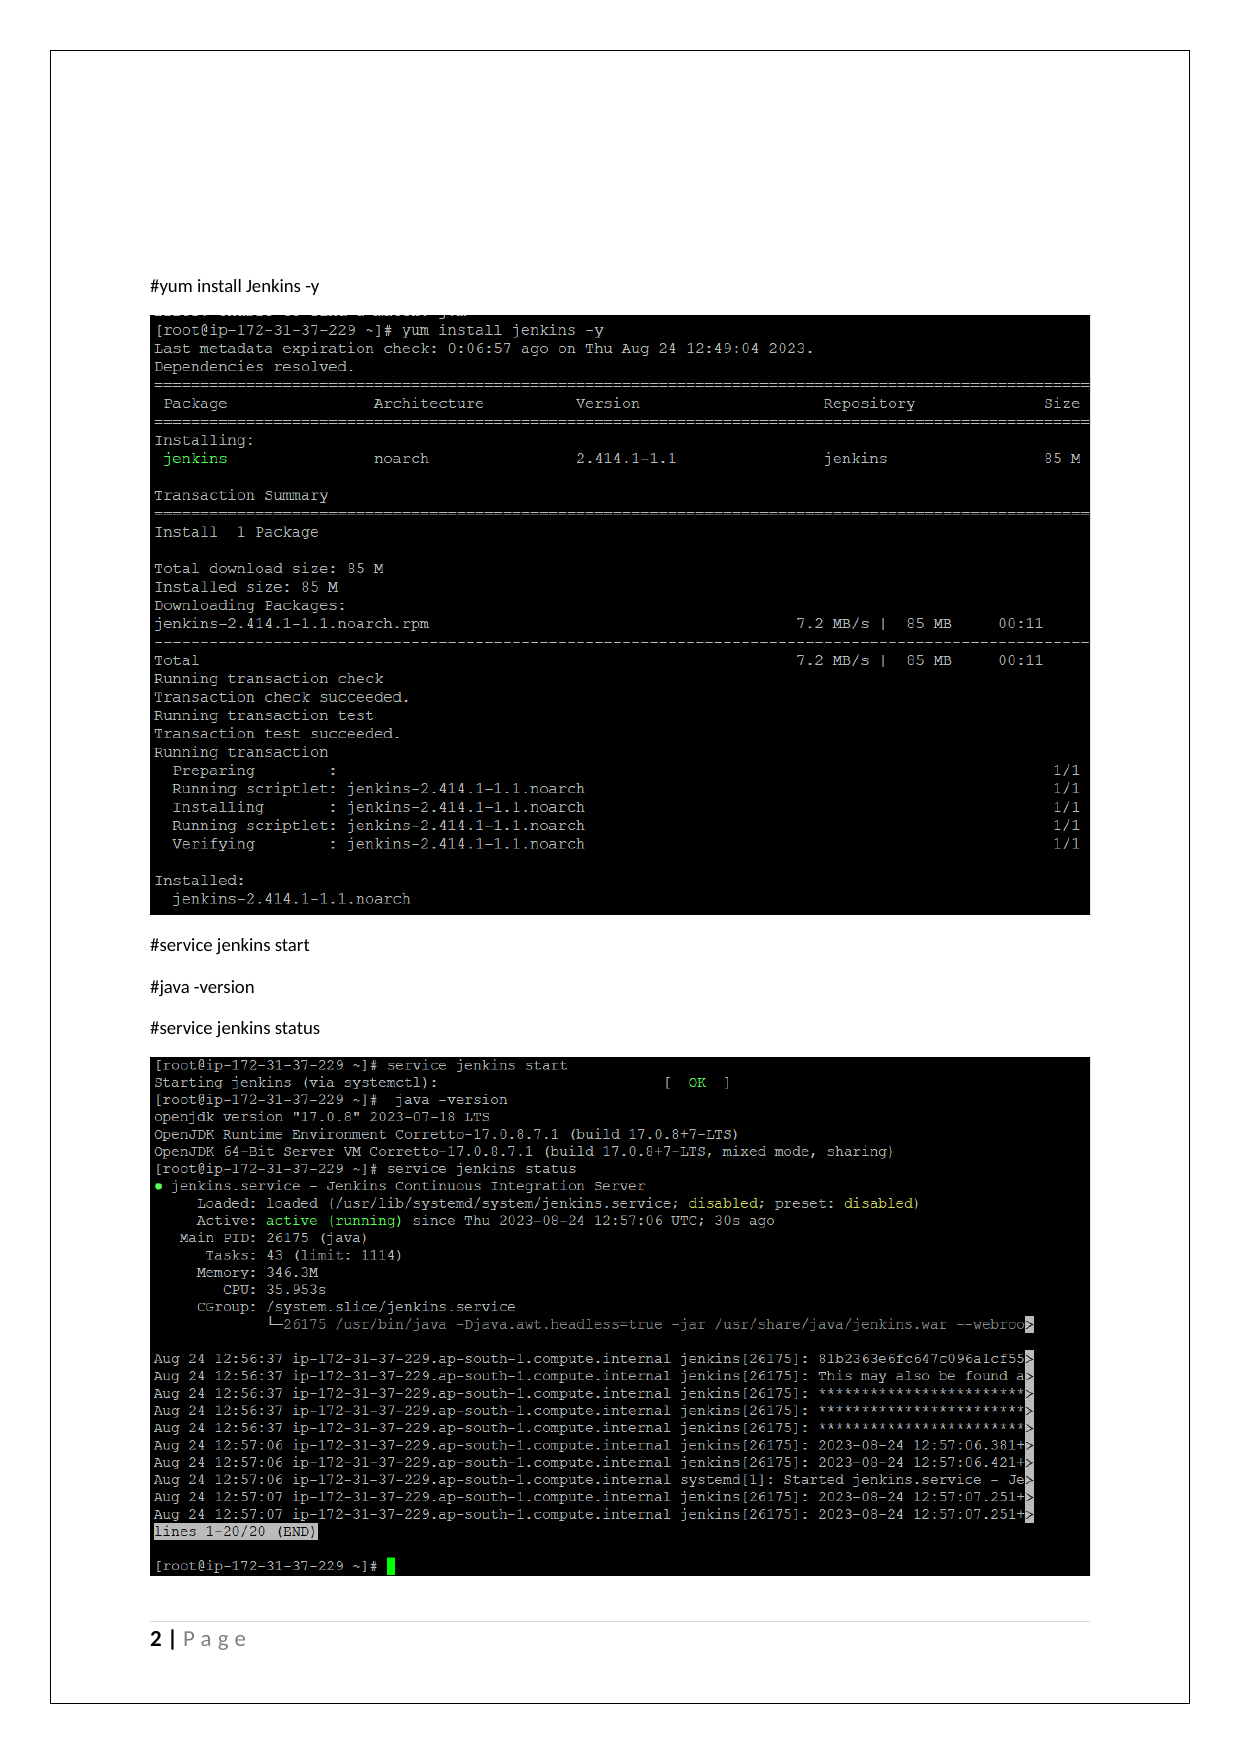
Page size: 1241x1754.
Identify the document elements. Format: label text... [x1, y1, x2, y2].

text #service jenkins start [150, 933, 1090, 956]
text #java -version [150, 975, 1090, 998]
text #yum install Jenkins -y [150, 274, 1090, 297]
picture [150, 315, 1091, 915]
text #service jenkins status [150, 1016, 1090, 1039]
picture [150, 1057, 1091, 1576]
